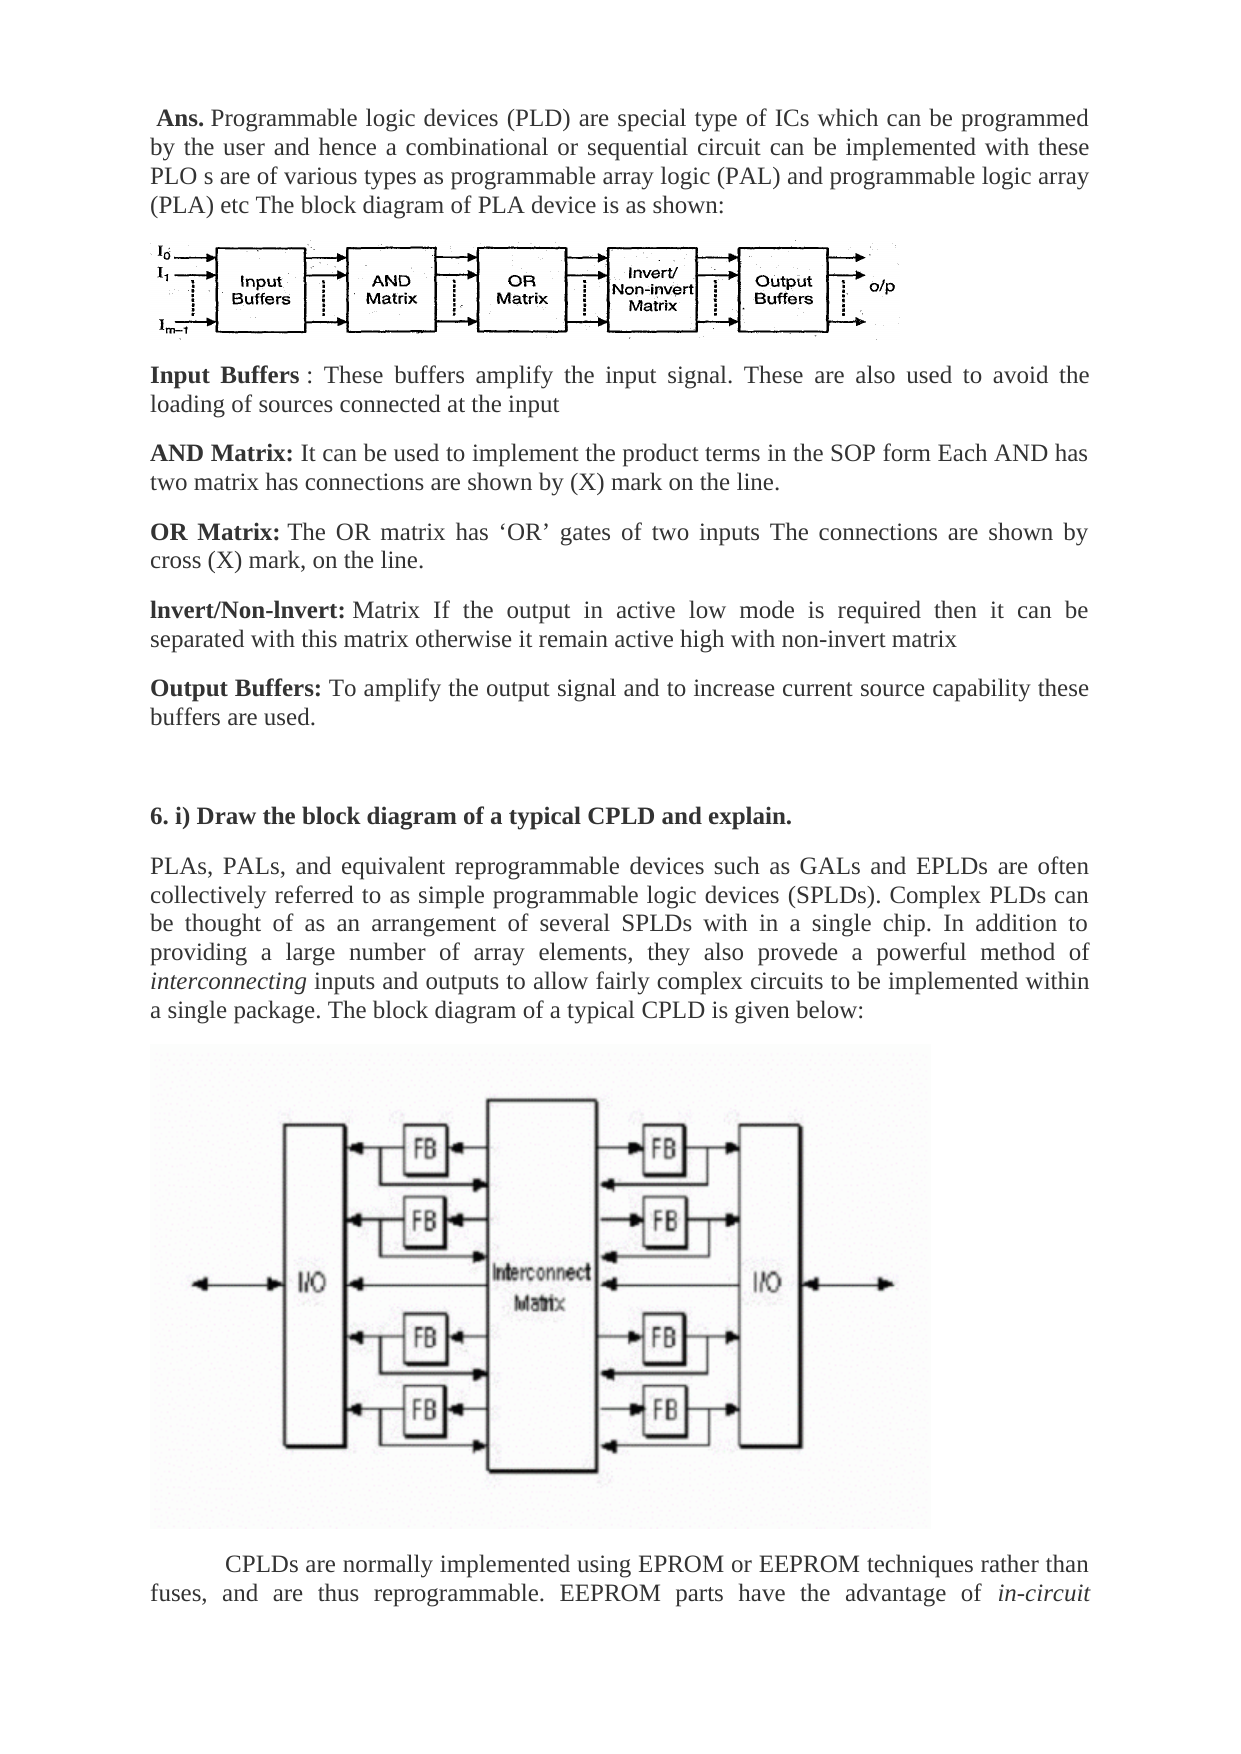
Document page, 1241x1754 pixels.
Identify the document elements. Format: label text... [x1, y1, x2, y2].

text Output Buffers: To amplify the output signal and to increase current source capability these buffers are used. [150, 673, 1090, 731]
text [150, 1549, 1090, 1607]
picture [150, 239, 901, 340]
text 6. i) Draw the block diagram of a typical CPLD and explain. [150, 801, 1090, 830]
text Input Buffers : These buffers amplify the input signal. These are also used to avoid the loading of sources connected at the input [150, 360, 1090, 418]
text AND Matrix: It can be used to implement the product terms in the SOP form Each AND has two matrix has connections are shown by (X) mark on the line. [150, 438, 1090, 496]
text lnvert/Non-lnvert: Matrix If the output in active low mode is required then it can be separated with this matrix otherwise it remain active high with non-invert matrix [150, 595, 1090, 653]
picture [150, 1044, 932, 1529]
text Ans. Programmable logic devices (PLD) are special type of ICs which can be programmed by the user and hence a combinational or sequential circuit can be implemented with these PLO s are of various types as programmable array logic (PAL) and programmable logic array (PLA) etc The block diagram of PLA device is as shown: [150, 103, 1090, 218]
text PLAs, PALs, and equivalent reprogrammable devices such as GALs and EPLDs are often collectively referred to as simple programmable logic devices (SPLDs). Complex PLDs can be thought of as an arrangement of several SPLDs with in a single chip. In addition to providing a large number of array elements, they also provede a powerful method of interconnecting inputs and outputs to allow fairly complex circuits to be implemented within a single package. The block diagram of a typical CPLD is given below: [150, 851, 1090, 1023]
text OR Matrix: The OR matrix has ‘OR’ gates of two inputs The connections are shown by cross (X) mark, on the line. [150, 517, 1090, 574]
